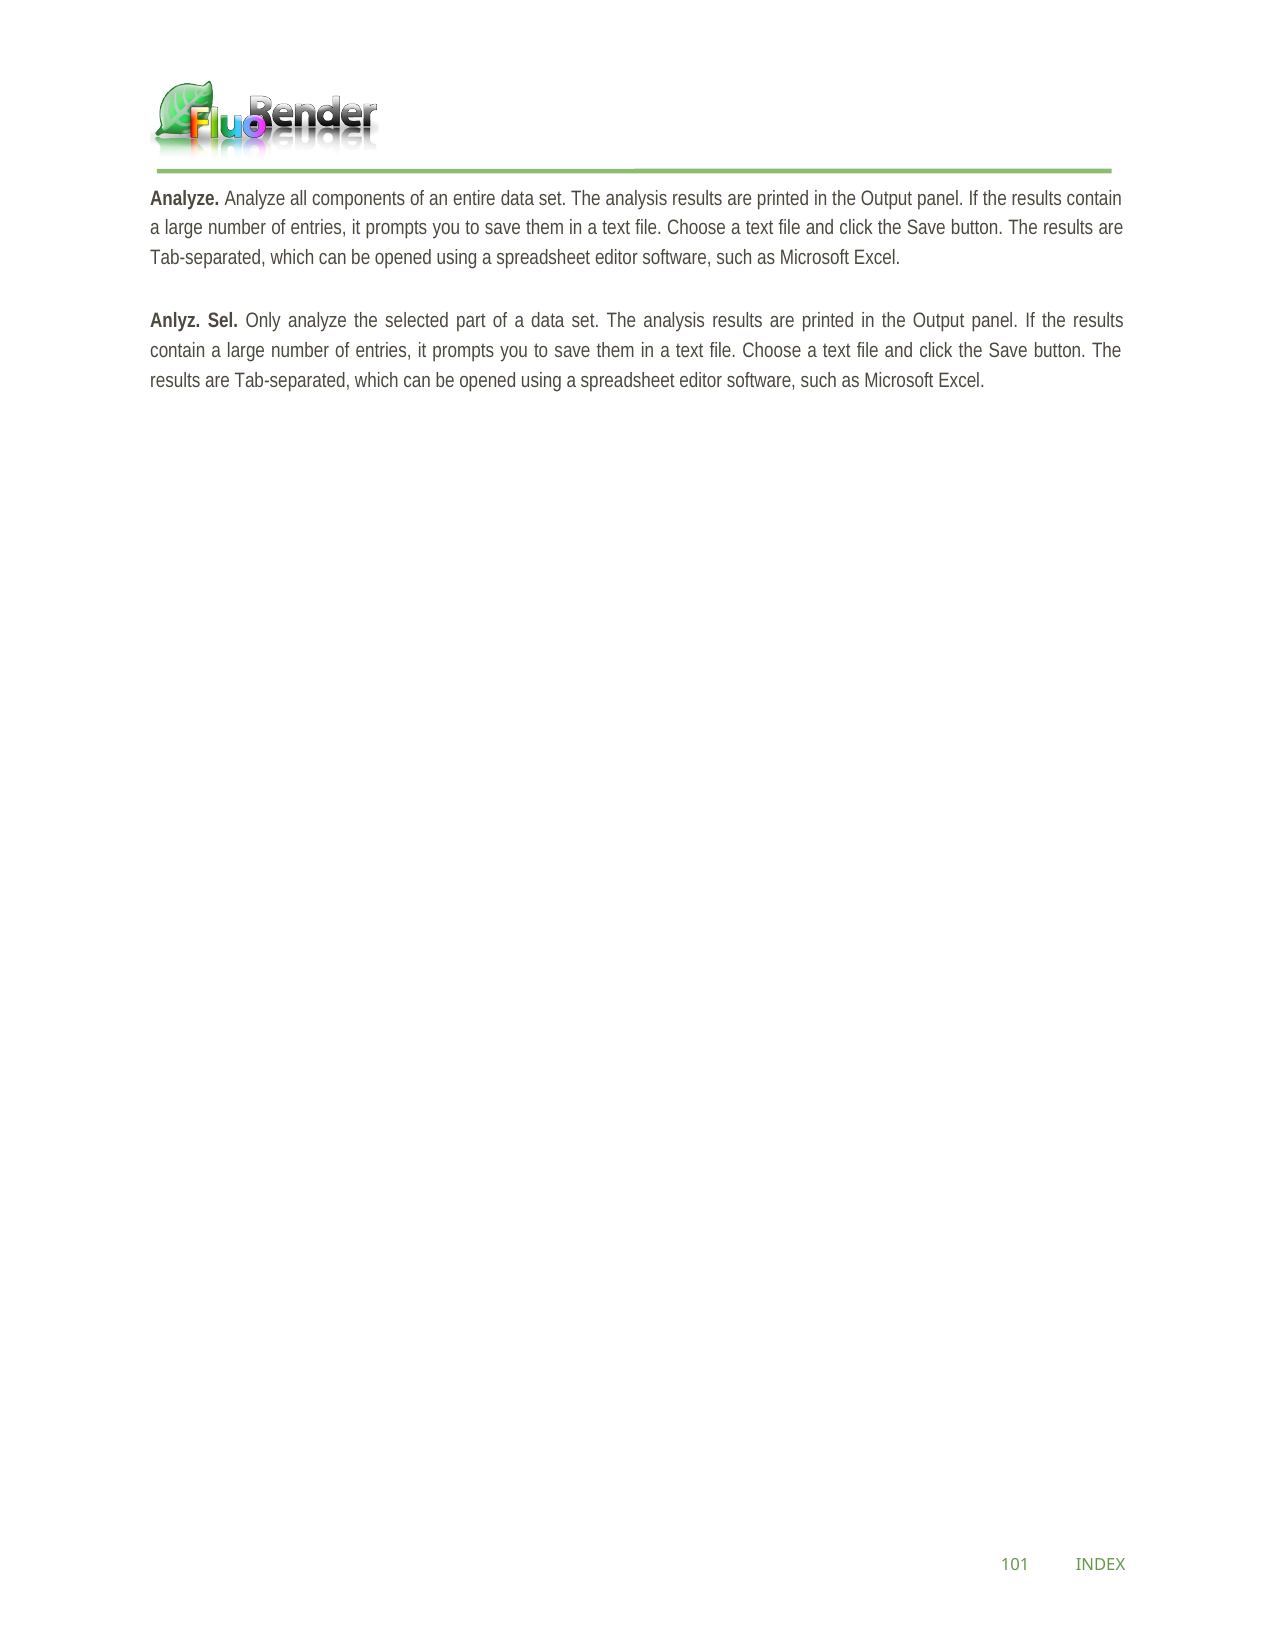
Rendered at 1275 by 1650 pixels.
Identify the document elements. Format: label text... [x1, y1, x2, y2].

text Anlyz. Sel. Only analyze the selected part of a data set. The analysis results are printed in the Output panel. If the results contain a large number of entries, it prompts you to save them in a text file. Choose a text file and click the Save button. The results are Tab-separated, which can be opened using a spreadsheet editor software, such as Microsoft Excel. [150, 308, 1125, 392]
picture [150, 75, 379, 162]
text Analyze. Analyze all components of an entire data set. The analysis results are printed in the Output panel. If the results contain a large number of entries, it prompts you to save them in a text file. Choose a text file and click the Save button. The results are Tab-separated, which can be opened using a spreadsheet editor software, such as Microsoft Excel. [150, 185, 1125, 269]
